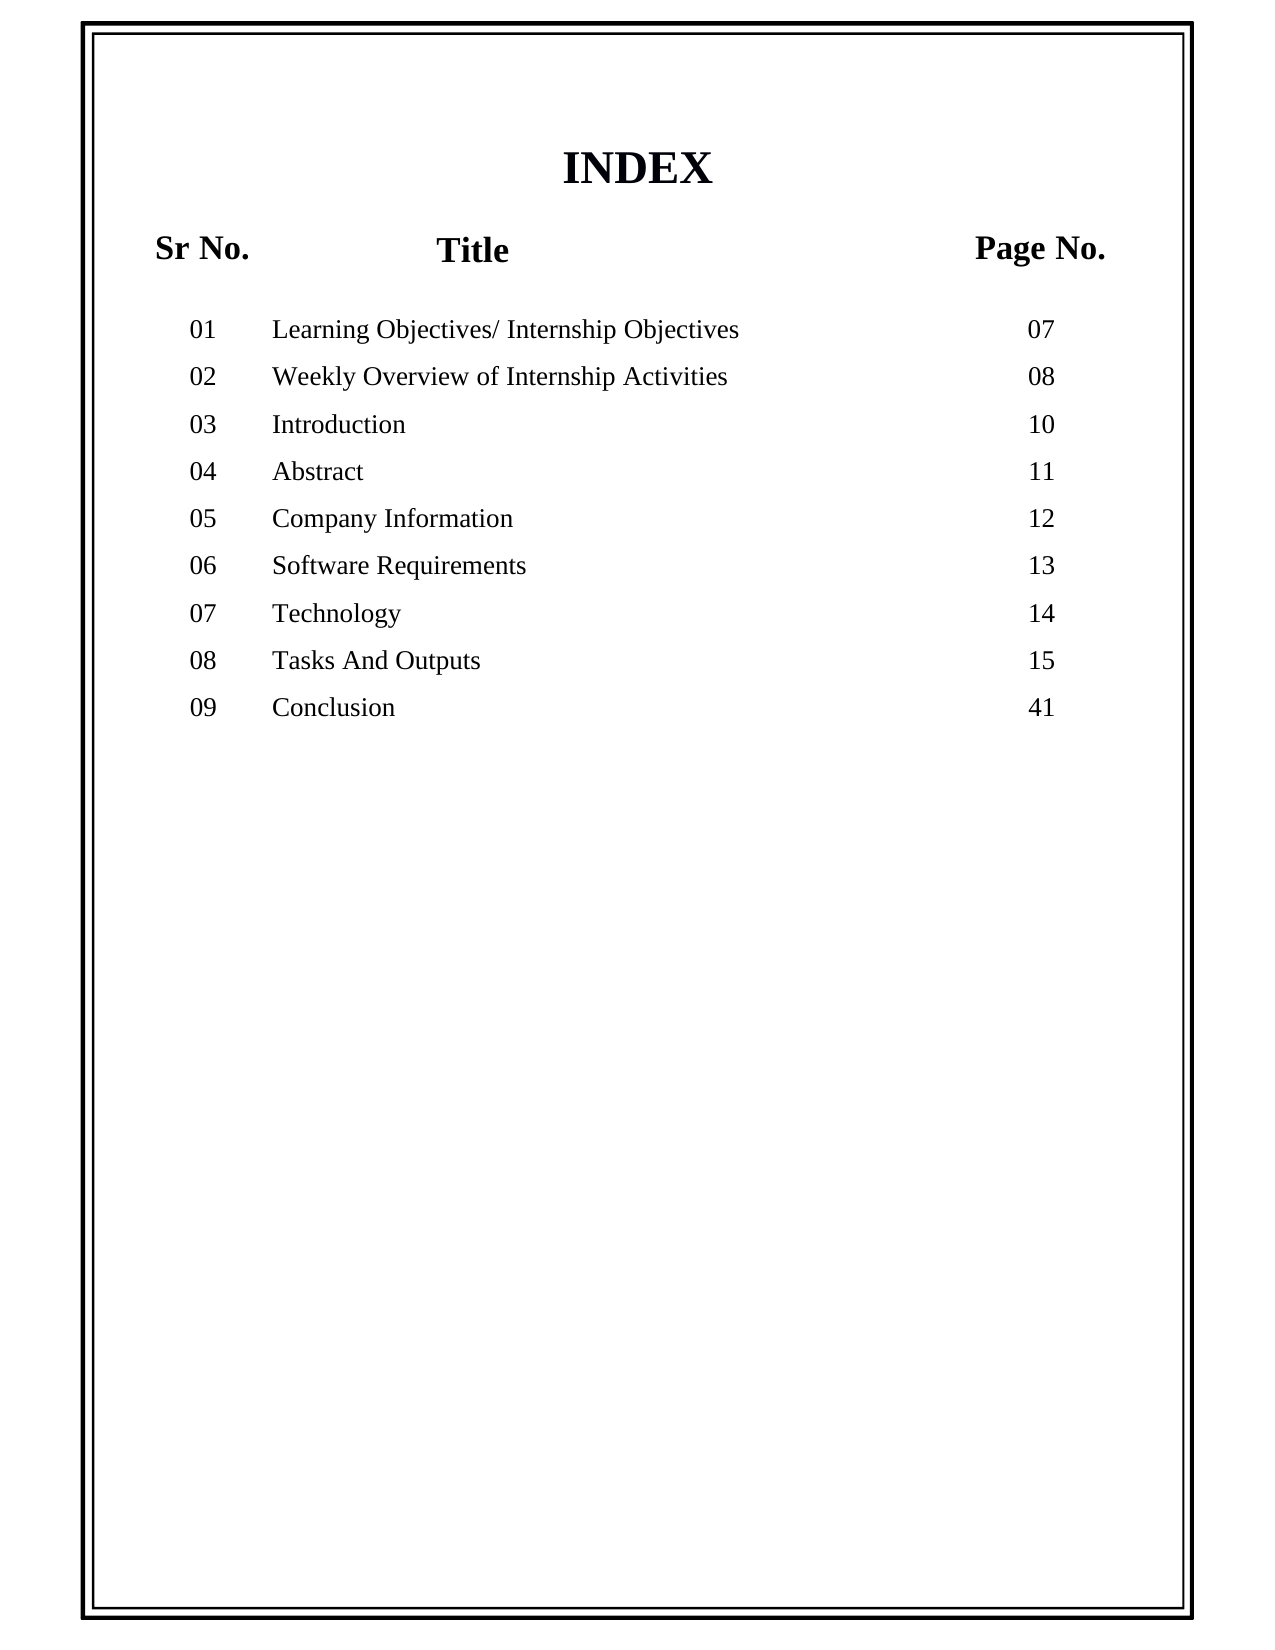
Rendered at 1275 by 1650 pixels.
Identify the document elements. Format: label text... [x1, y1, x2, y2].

text Sr No. Title Page No. [155, 228, 1181, 270]
list Technology 14 [189, 597, 1181, 628]
list Tasks And Outputs 15 [189, 644, 1181, 675]
list Software Requirements 13 [189, 549, 1181, 581]
list Company Information 12 [189, 502, 1181, 533]
list Introduction 10 [189, 408, 1181, 439]
list Abstract 11 [189, 455, 1181, 486]
list Learning Objectives/ Internship Objectives 07 [189, 313, 1181, 344]
subtitle INDEX [201, 140, 1074, 193]
text 09 Conclusion 41 [189, 691, 1181, 723]
list Weekly Overview of Internship Activities 08 [189, 360, 1181, 392]
